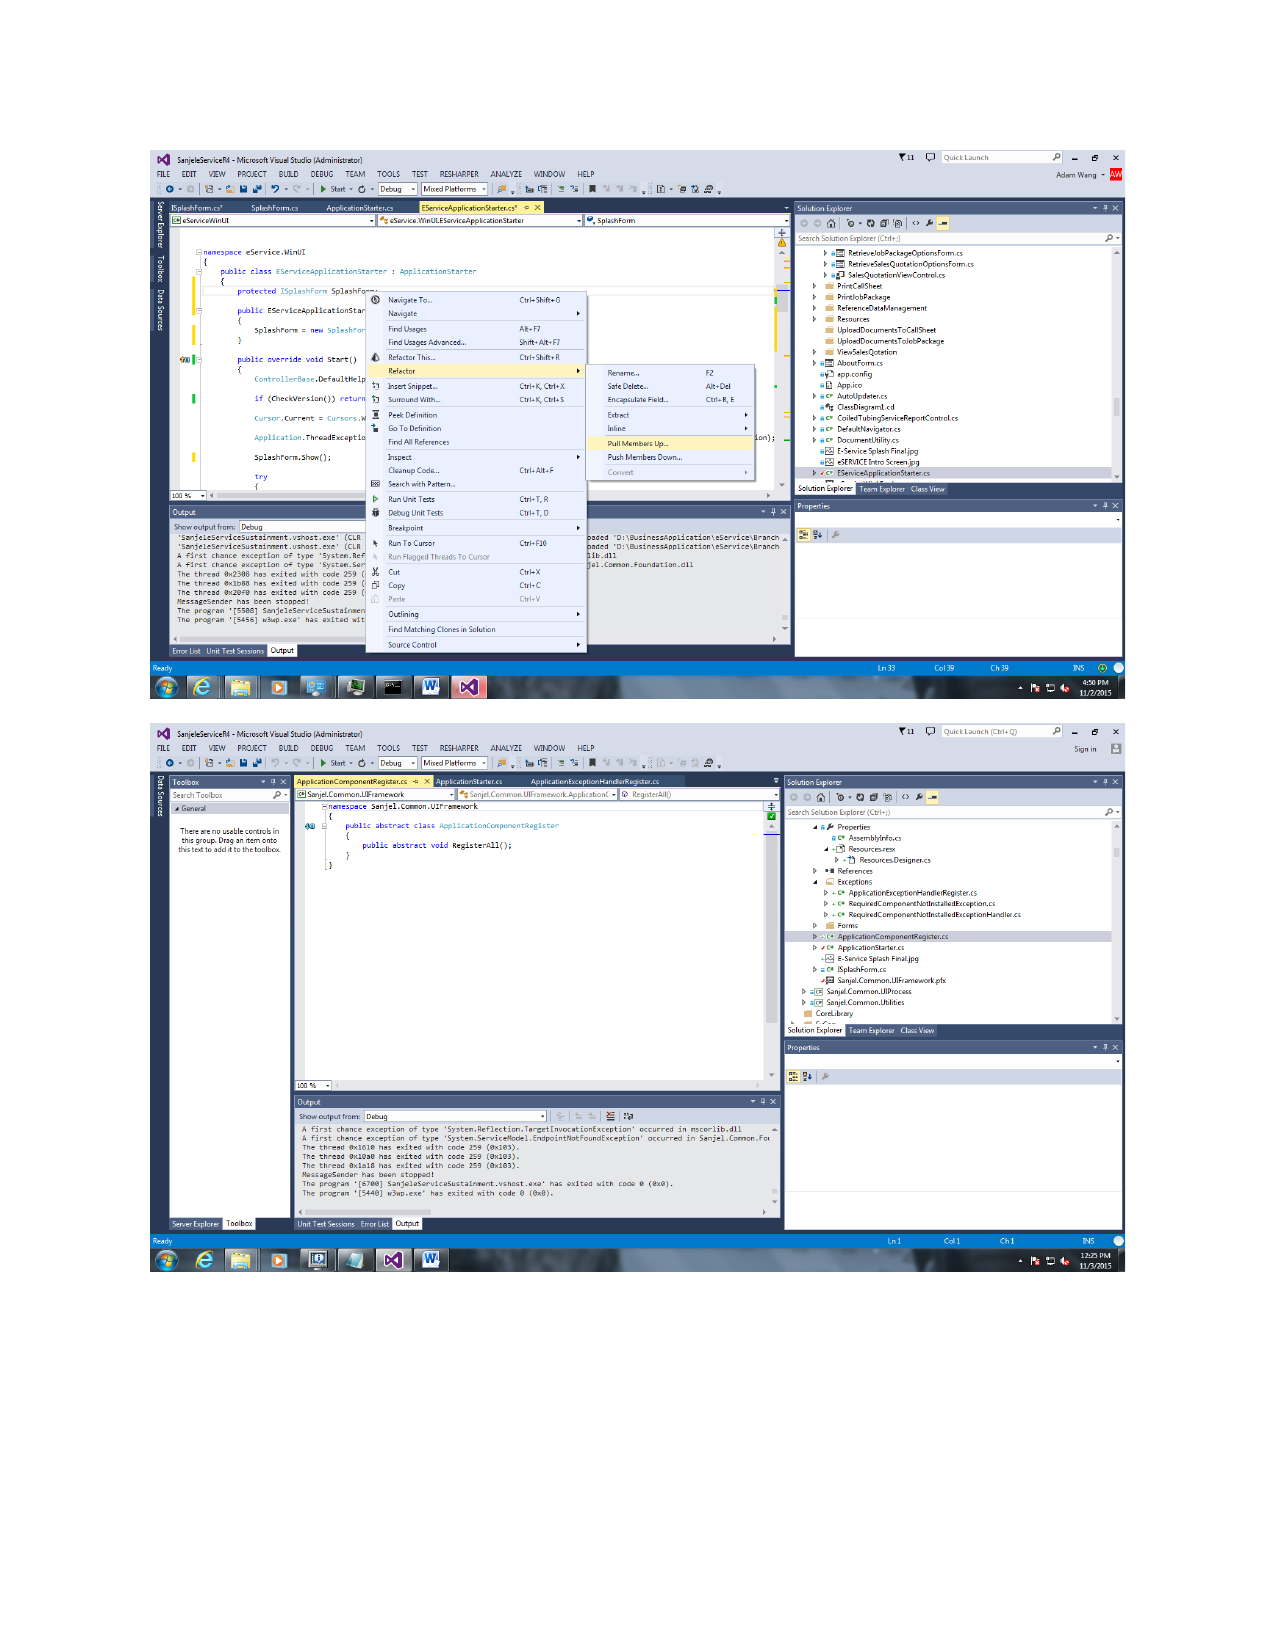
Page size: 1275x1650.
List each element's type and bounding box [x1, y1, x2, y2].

picture [150, 723, 1125, 1272]
picture [150, 150, 1125, 699]
